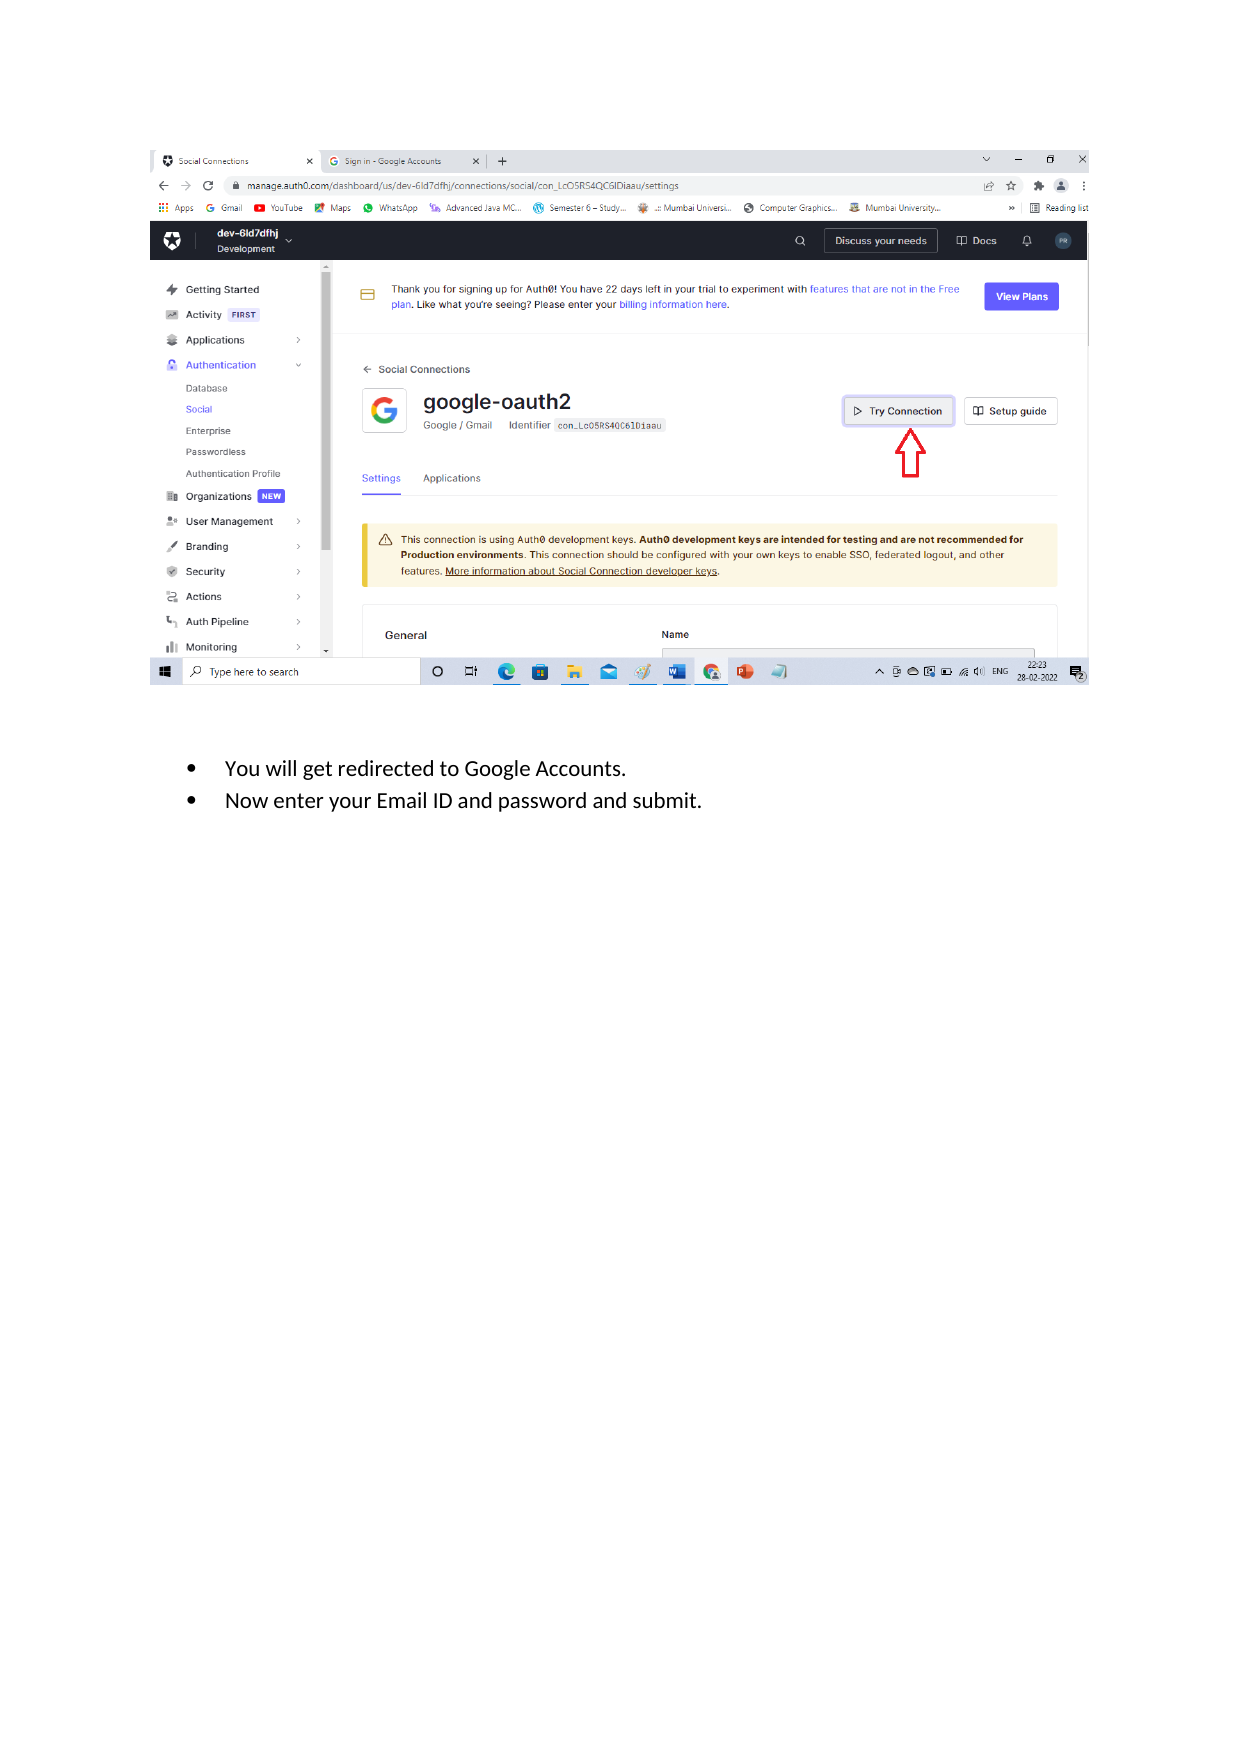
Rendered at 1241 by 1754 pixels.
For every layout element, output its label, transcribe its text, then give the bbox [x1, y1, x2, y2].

list Now enter your Email ID and password and submit. [187, 786, 1090, 814]
picture [150, 150, 1089, 685]
list You will get redirected to Google Accounts. [187, 754, 1090, 782]
